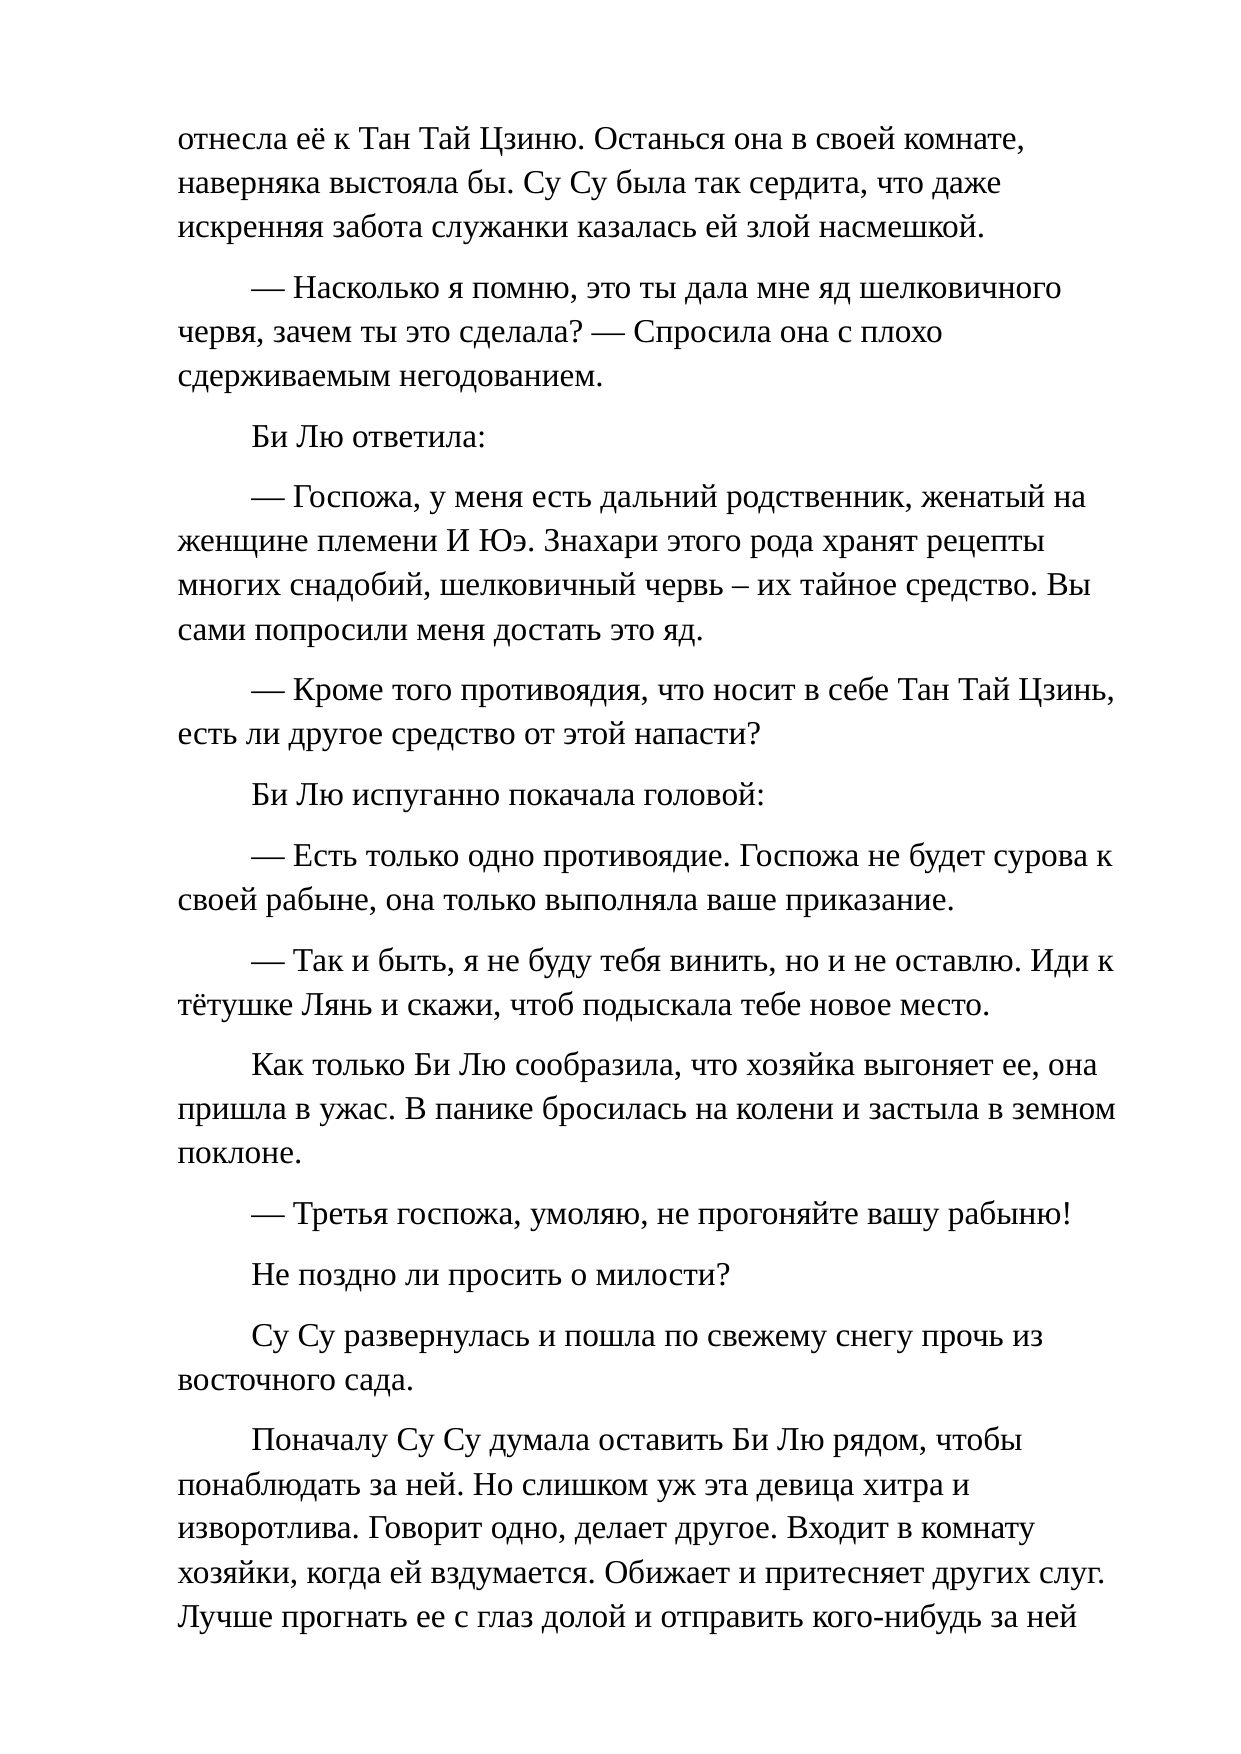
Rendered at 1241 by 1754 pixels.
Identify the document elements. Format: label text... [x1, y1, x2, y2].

text — Есть только одно противоядие. Госпожа не будет сурова к своей рабыне, она только выполняла ваше приказание. [177, 835, 1152, 917]
text — Госпожа, у меня есть дальний родственник, женатый на женщине племени И Юэ. Знахари этого рода хранят рецепты многих снадобий, шелковичный червь – их тайное средство. Вы сами попросили меня достать это яд. [177, 477, 1152, 647]
text Би Лю испуганно покачала головой: [177, 774, 1152, 813]
text Не поздно ли просить о милости? [177, 1254, 1152, 1292]
text — Так и быть, я не буду тебя винить, но и не оставлю. Иди к тётушке Лянь и скажи, чтоб подыскала тебе новое место. [177, 940, 1152, 1022]
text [177, 1420, 1152, 1634]
text Су Су развернулась и пошла по свежему снегу прочь из восточного сада. [177, 1315, 1152, 1397]
text — Третья госпожа, умоляю, не прогоняйте вашу рабыню! [177, 1193, 1152, 1232]
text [177, 118, 1152, 244]
text — Насколько я помню, это ты дала мне яд шелковичного червя, зачем ты это сделала? — Спросила она с плохо сдерживаемым негодованием. [177, 267, 1152, 393]
text Би Лю ответила: [177, 416, 1152, 454]
text Как только Би Лю сообразила, что хозяйка выгоняет ее, она пришла в ужас. В панике бросилась на колени и застыла в земном поклоне. [177, 1044, 1152, 1171]
text — Кроме того противоядия, что носит в себе Тан Тай Цзинь, есть ли другое средство от этой напасти? [177, 669, 1152, 752]
